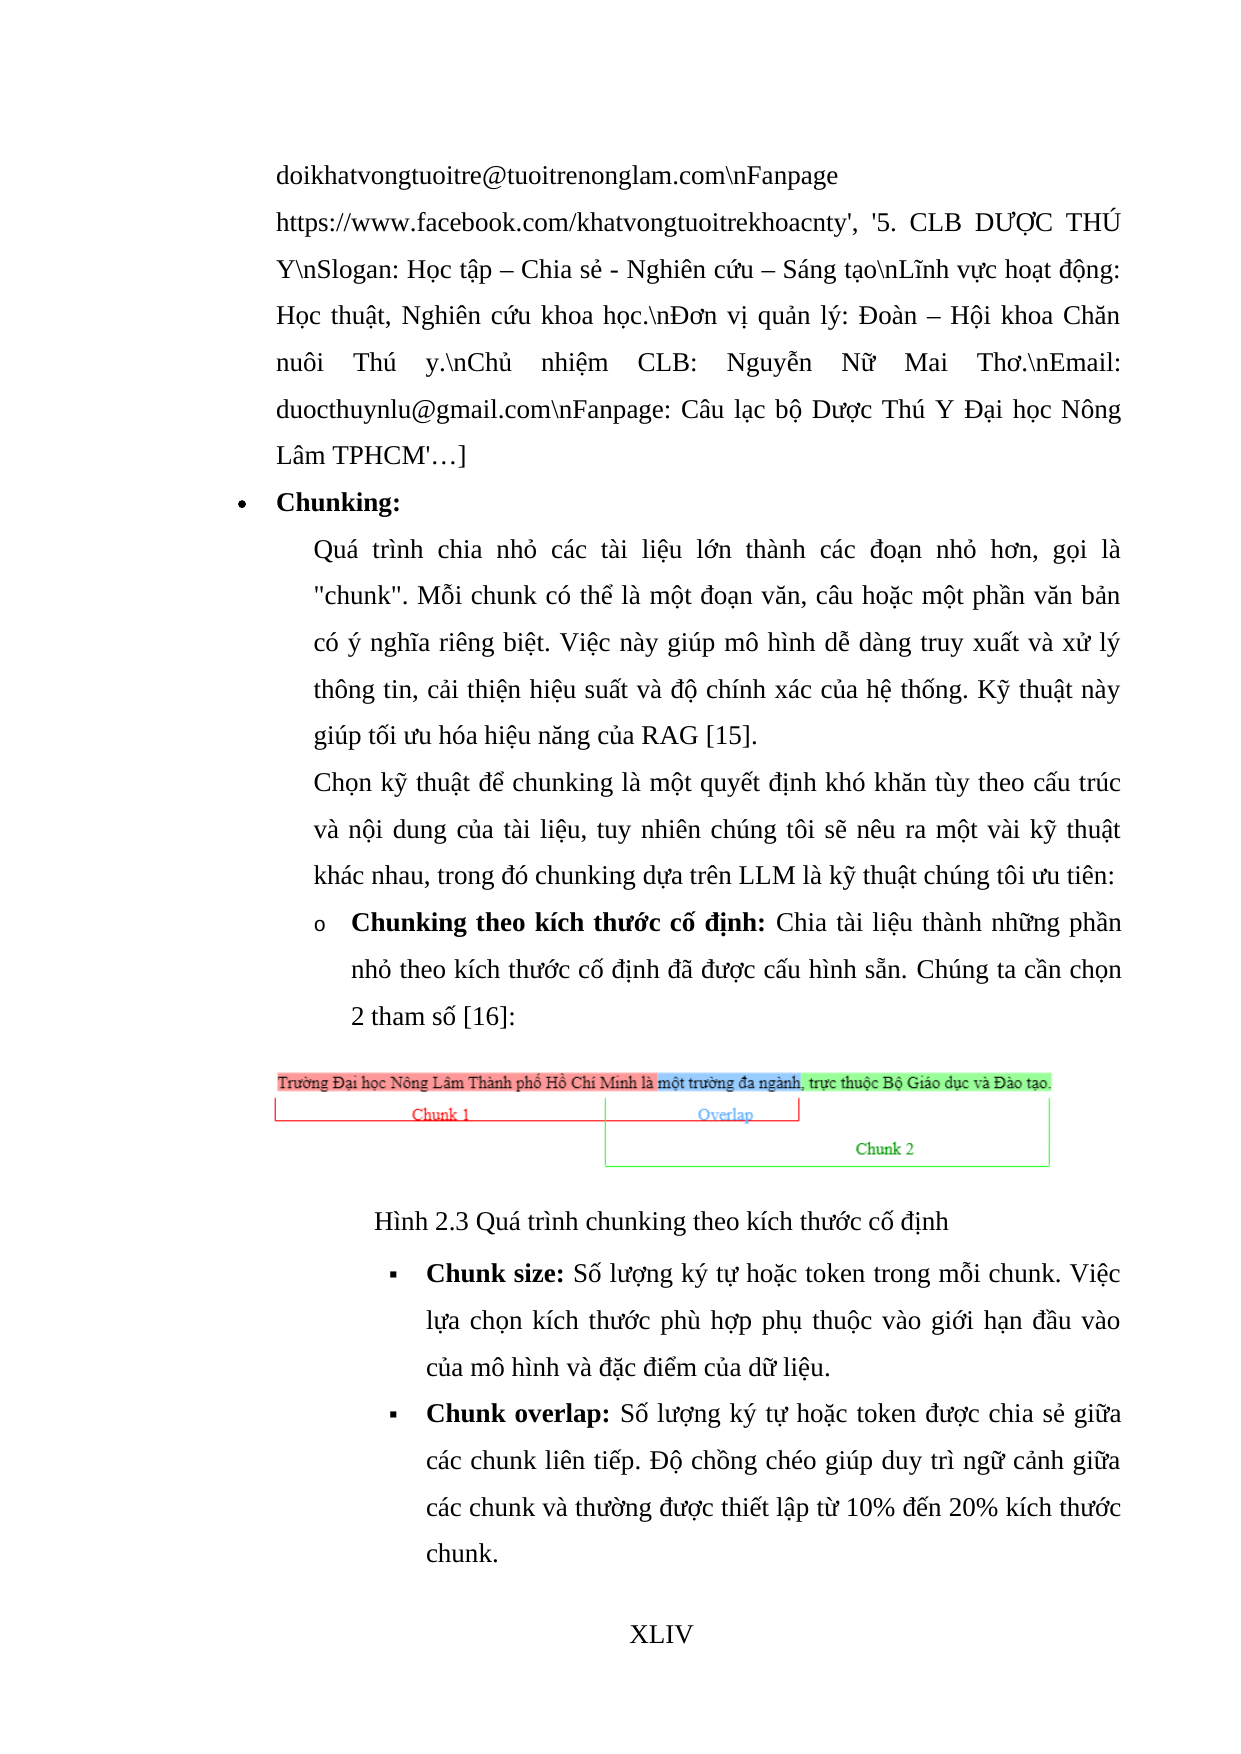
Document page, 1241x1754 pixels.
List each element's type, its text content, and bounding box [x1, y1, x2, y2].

list Chunking theo kích thước cố định: Chia tài liệu thành những phần nhỏ theo kích thước cố định đã được cấu hình sẵn. Chúng ta cần chọn 2 tham số : [313, 906, 1122, 1031]
list Chunk size: Số lượng ký tự hoặc token trong mỗi chunk. Việc lựa chọn kích thước phù hợp phụ thuộc vào giới hạn đầu vào của mô hình và đặc điểm của dữ liệu. [388, 1257, 1122, 1382]
text Chọn kỹ thuật để chunking là một quyết định khó khăn tùy theo cấu trúc và nội dung của tài liệu, tuy nhiên chúng tôi sẽ nêu ra một vài kỹ thuật khác nhau, trong đó chunking dựa trên LLM là kỹ thuật chúng tôi ưu tiên: [313, 766, 1122, 891]
text Quá trình chia nhỏ các tài liệu lớn thành các đoạn nhỏ hơn, gọi là "chunk". Mỗi chunk có thể là một đoạn văn, câu hoặc một phần văn bản có ý nghĩa riêng biệt. Việc này giúp mô hình dễ dàng truy xuất và xử lý thông tin, cải thiện hiệu suất và độ chính xác của hệ thống. Kỹ thuật này giúp tối ưu hóa hiệu năng của RAG . [313, 533, 1122, 751]
picture [252, 1046, 1071, 1190]
list Chunking: [238, 486, 1122, 517]
list Chunk overlap: Số lượng ký tự hoặc token được chia sẻ giữa các chunk liên tiếp. Độ chồng chéo giúp duy trì ngữ cảnh giữa các chunk và thường được thiết lập từ 10% đến 20% kích thước chunk. [388, 1397, 1122, 1569]
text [276, 159, 1122, 471]
